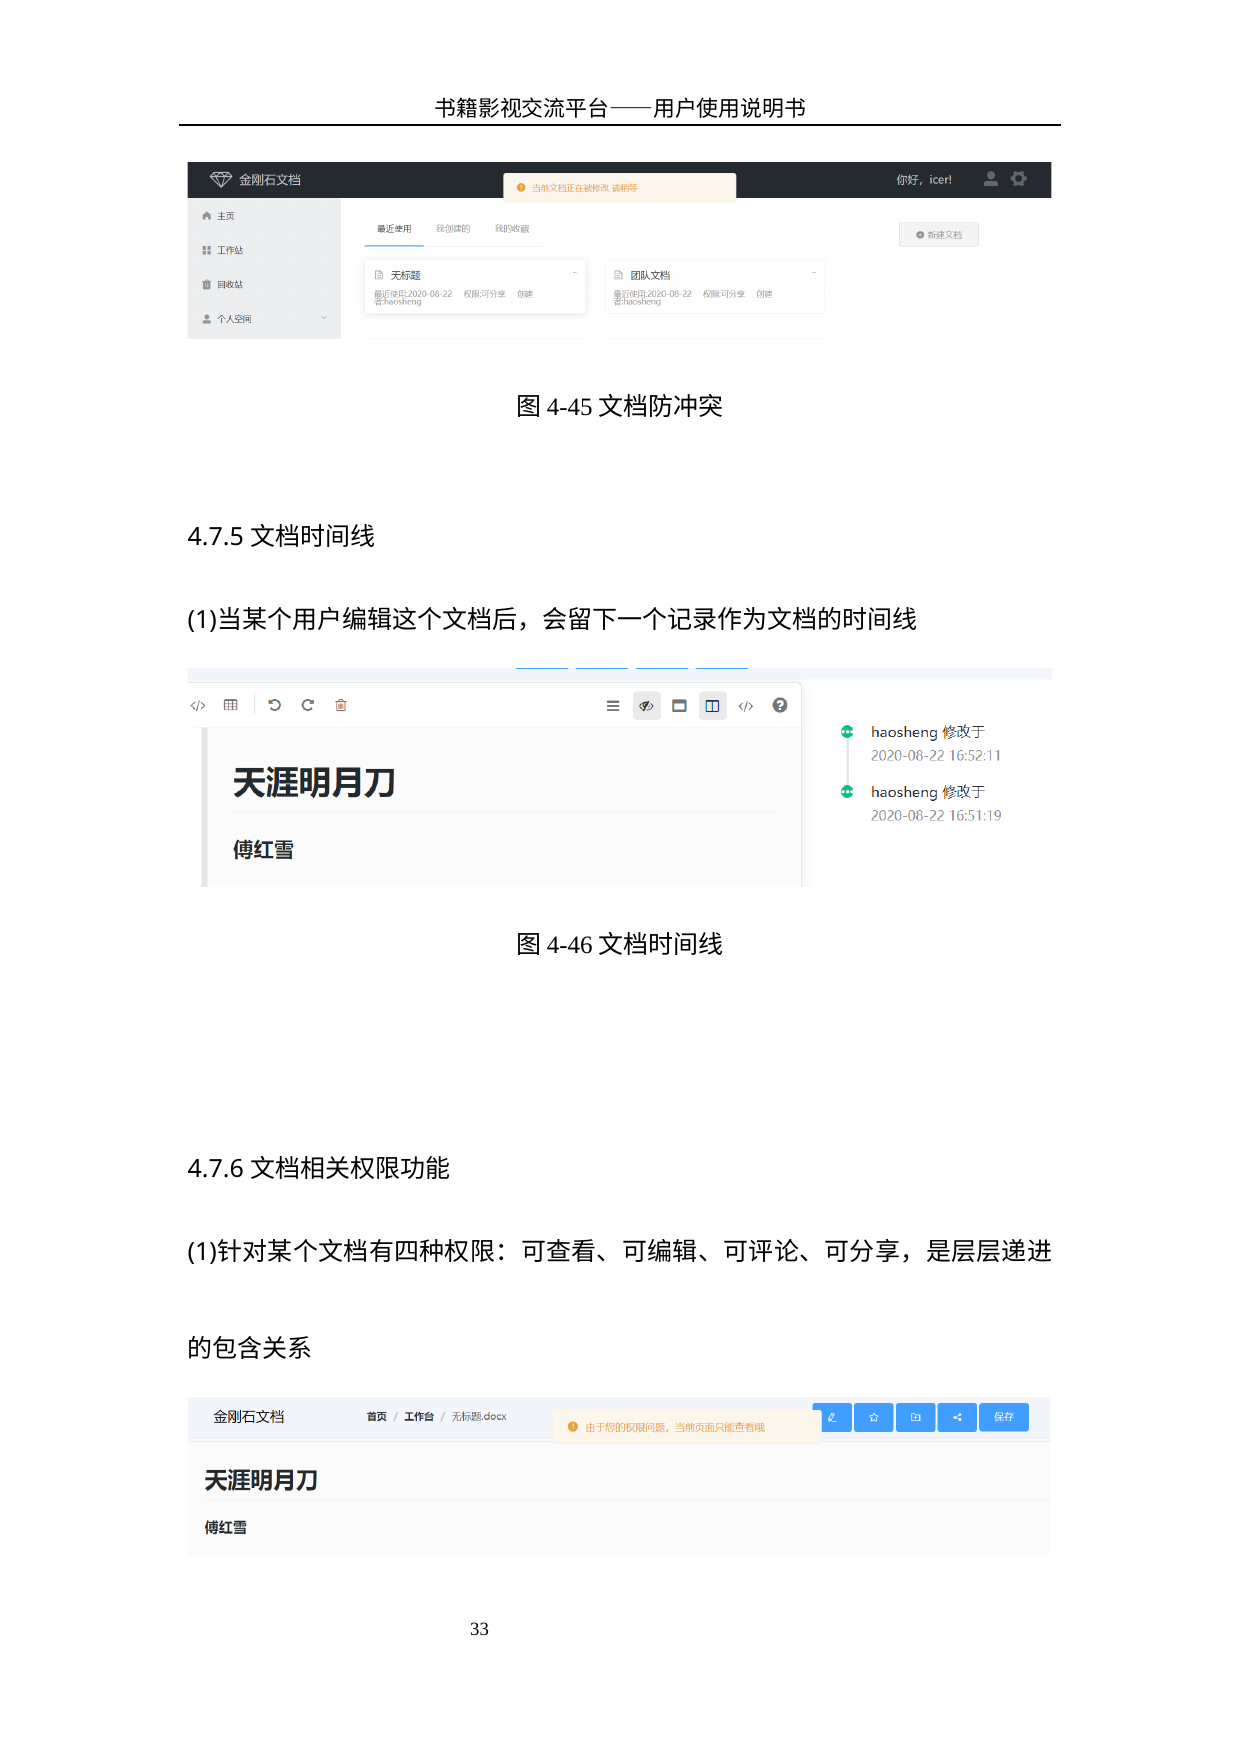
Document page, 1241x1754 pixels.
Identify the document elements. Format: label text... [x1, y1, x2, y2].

picture [187, 162, 1052, 339]
text 4.7.6 文档相关权限功能 [187, 1134, 1053, 1199]
picture [187, 668, 1053, 887]
text (1)针对某个文档有四种权限：可查看、可编辑、可评论、可分享，是层层递进的包含关系 [187, 1217, 1053, 1379]
text 图4-46 文档时间线 [187, 910, 1053, 975]
picture [187, 1397, 1051, 1555]
text (1)当某个用户编辑这个文档后，会留下一个记录作为文档的时间线 [187, 585, 1053, 650]
text 4.7.5 文档时间线 [187, 502, 1053, 567]
text 图4-45 文档防冲突 [187, 372, 1053, 437]
